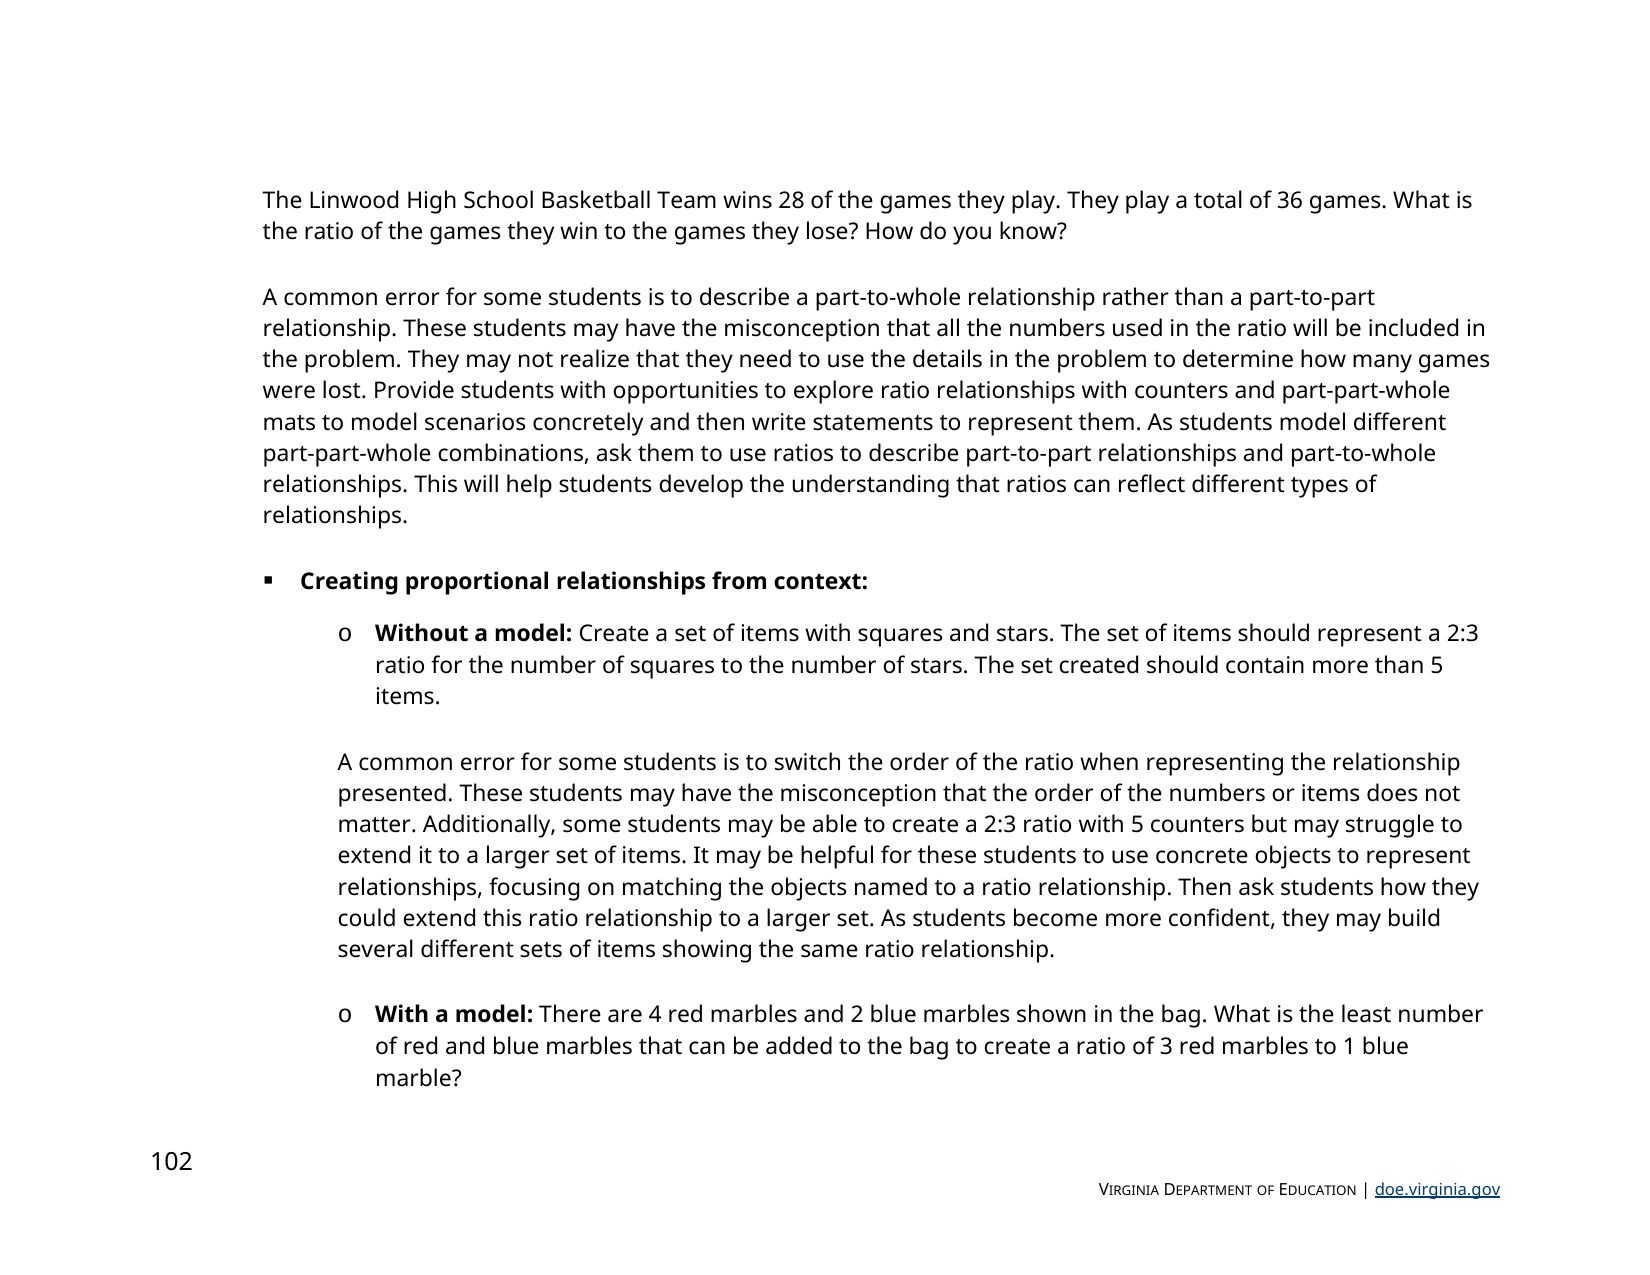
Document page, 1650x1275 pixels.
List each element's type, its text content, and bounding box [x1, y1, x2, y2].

list The Linwood High School Basketball Team wins 28 of the games they play. They play a total of 36 games. What is the ratio of the games they win to the games they lose? How do you know? [262, 184, 1500, 247]
list Creating proportional relationships from context: [262, 565, 1500, 596]
list A common error for some students is to switch the order of the ratio when representing the relationship presented. These students may have the misconception that the order of the numbers or items does not matter. Additionally, some students may be able to create a 2:3 ratio with 5 counters but may struggle to extend it to a larger set of items. It may be helpful for these students to use concrete objects to represent relationships, focusing on matching the objects named to a ratio relationship. Then ask students how they could extend this ratio relationship to a larger set. As students become more confident, they may build several different sets of items showing the same ratio relationship. [337, 746, 1500, 964]
list A common error for some students is to describe a part-to-whole relationship rather than a part-to-part relationship. These students may have the misconception that all the numbers used in the ratio will be included in the problem. They may not realize that they need to use the details in the problem to determine how many games were lost. Provide students with opportunities to explore ratio relationships with counters and part-part-whole mats to model scenarios concretely and then write statements to represent them. As students model different part-part-whole combinations, ask them to use ratios to describe part-to-part relationships and part-to-whole relationships. This will help students develop the understanding that ratios can reflect different types of relationships. [262, 281, 1500, 531]
list Without a model: Create a set of items with squares and stars. The set of items should represent a 2:3 ratio for the number of squares to the number of stars. The set created should contain more than 5 items. [337, 617, 1500, 711]
list With a model: There are 4 red marbles and 2 blue marbles shown in the bag. What is the least number of red and blue marbles that can be added to the bag to create a ratio of 3 red marbles to 1 blue marble? [337, 998, 1500, 1093]
